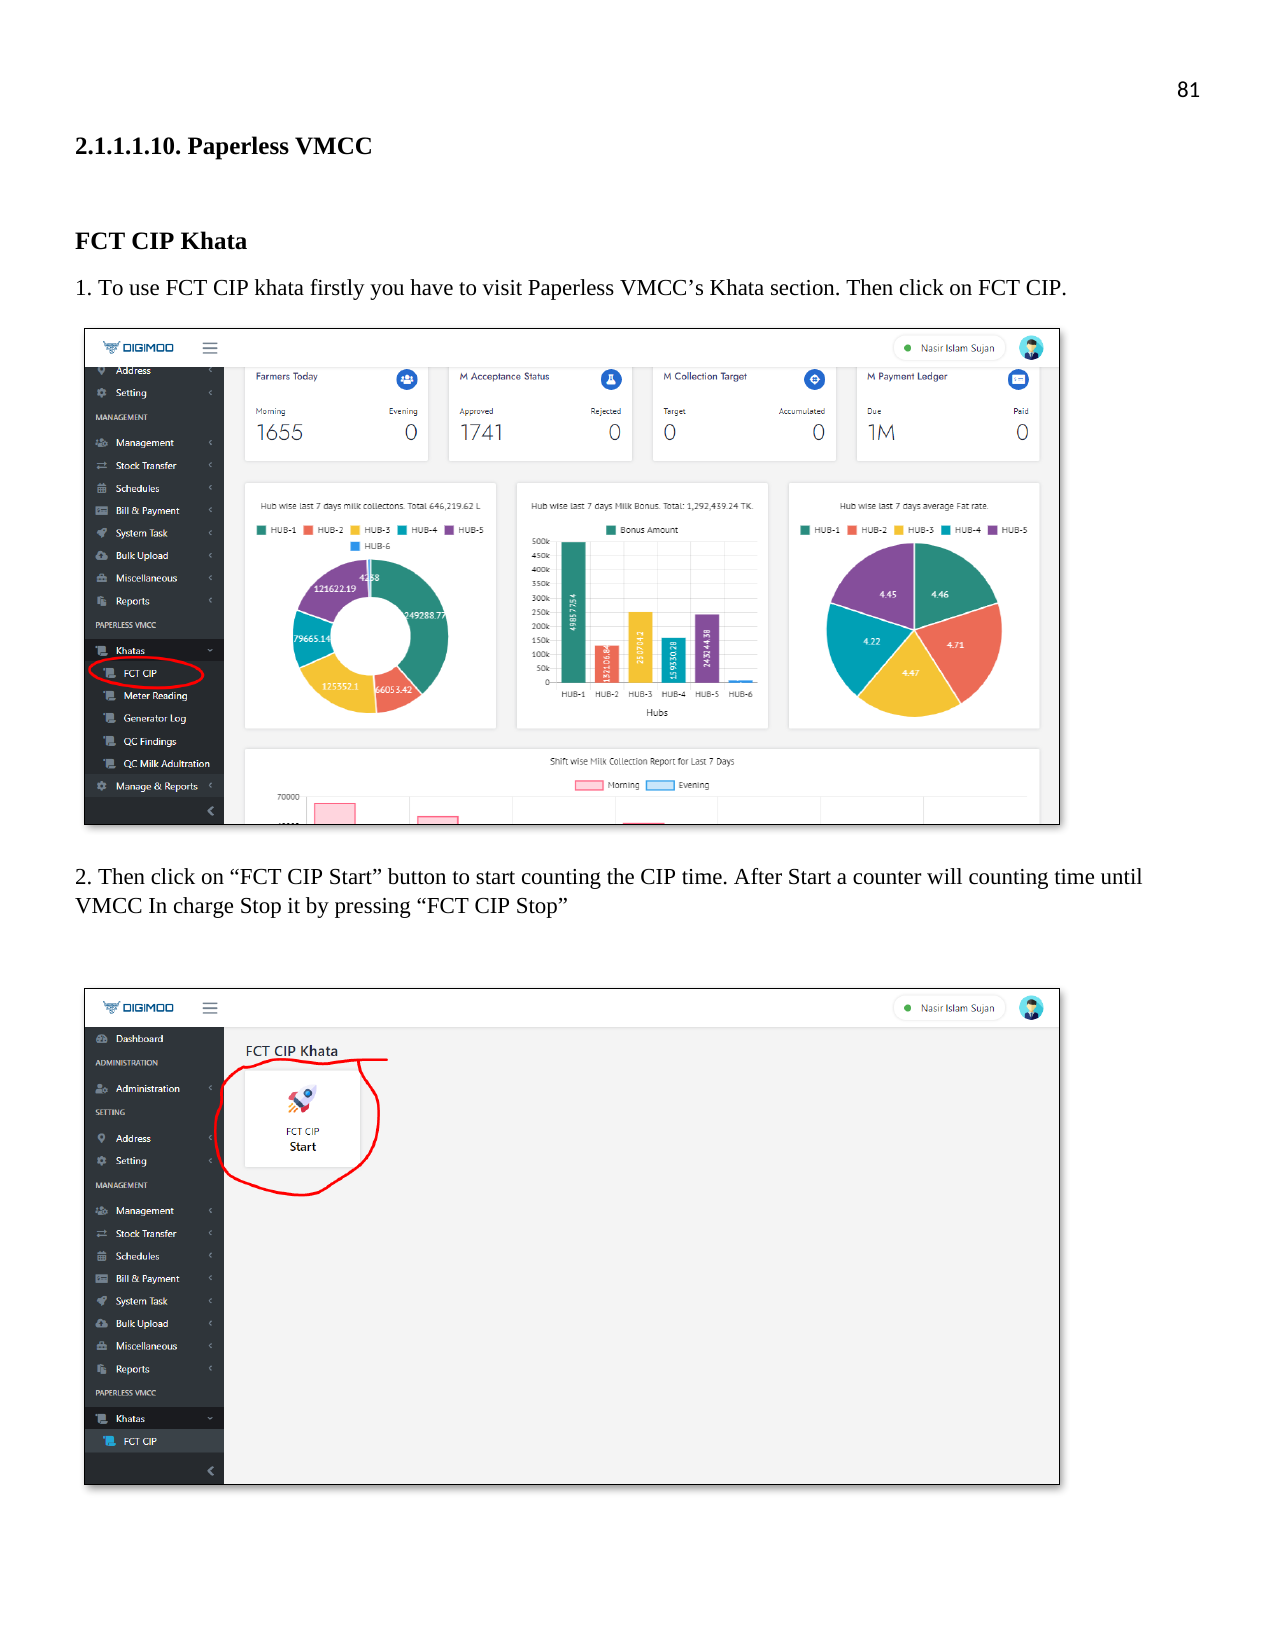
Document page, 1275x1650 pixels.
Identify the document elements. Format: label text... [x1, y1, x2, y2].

text 2. Then click on “FCT CIP Start” button to start counting the CIP time. After Start a counter will counting time until VMCC In charge Stop it by pressing “FCT CIP Stop” [75, 863, 1200, 918]
text FCT CIP Khata [75, 226, 1200, 255]
picture [85, 329, 1059, 824]
text 1. To use FCT CIP khata firstly you have to visit Paperless VMCC’s Khata section. Then click on FCT CIP. [75, 274, 1200, 301]
picture [85, 989, 1059, 1484]
text 2.1.1.1.10. Paperless VMCC [75, 131, 1200, 160]
